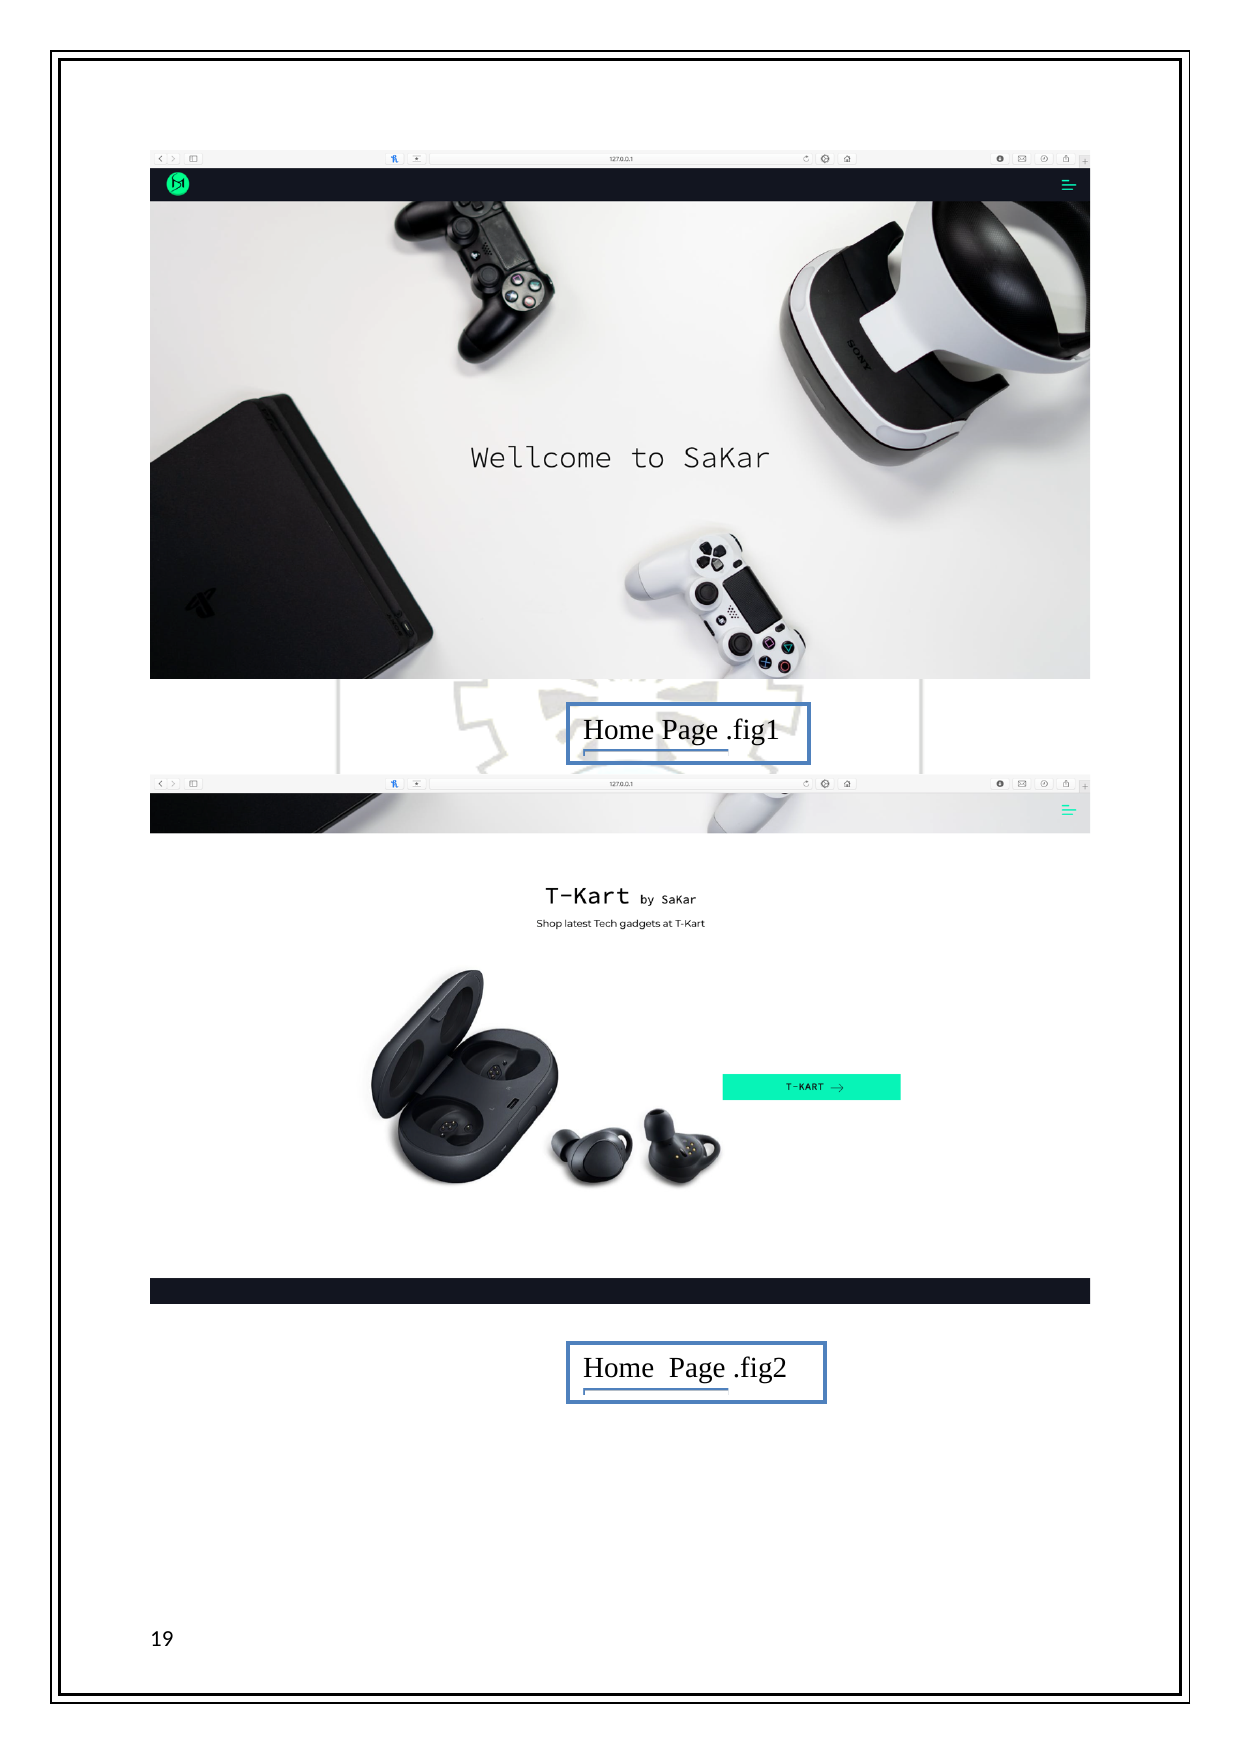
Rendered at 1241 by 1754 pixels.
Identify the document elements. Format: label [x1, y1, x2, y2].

picture [150, 774, 1091, 1304]
picture [150, 150, 1091, 679]
